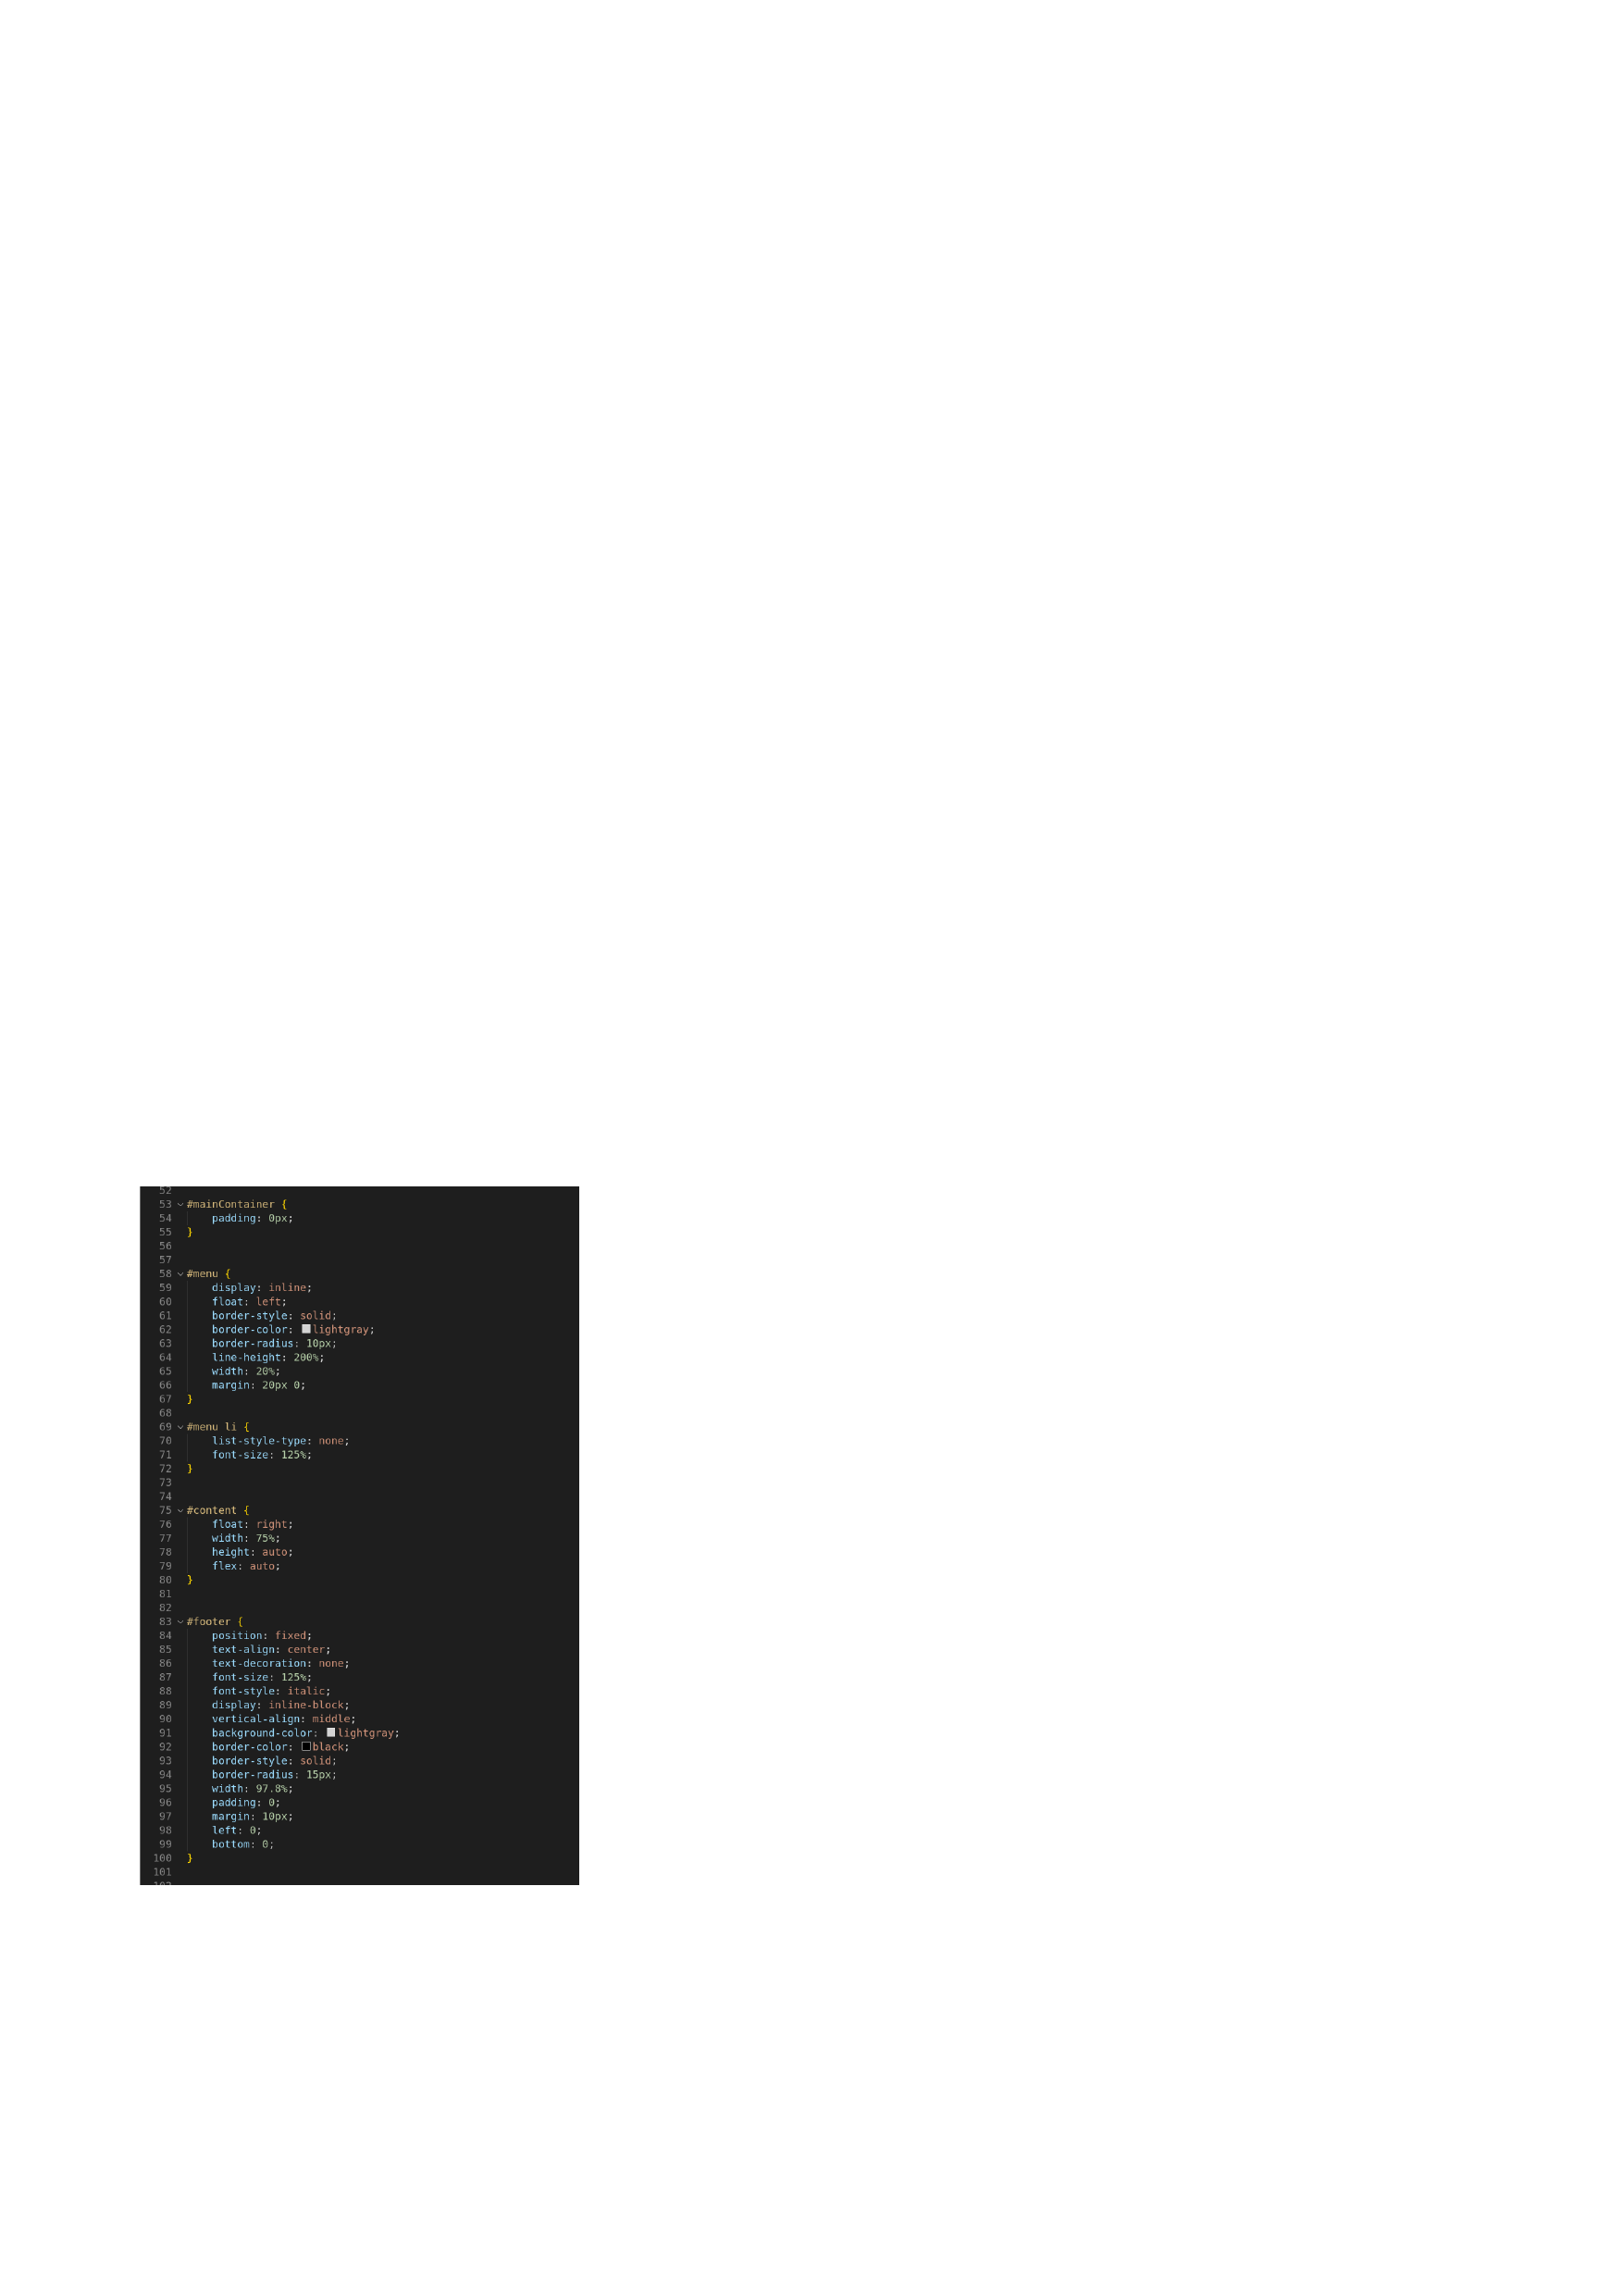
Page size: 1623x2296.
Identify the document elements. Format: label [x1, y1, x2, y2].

picture [140, 1186, 579, 1885]
